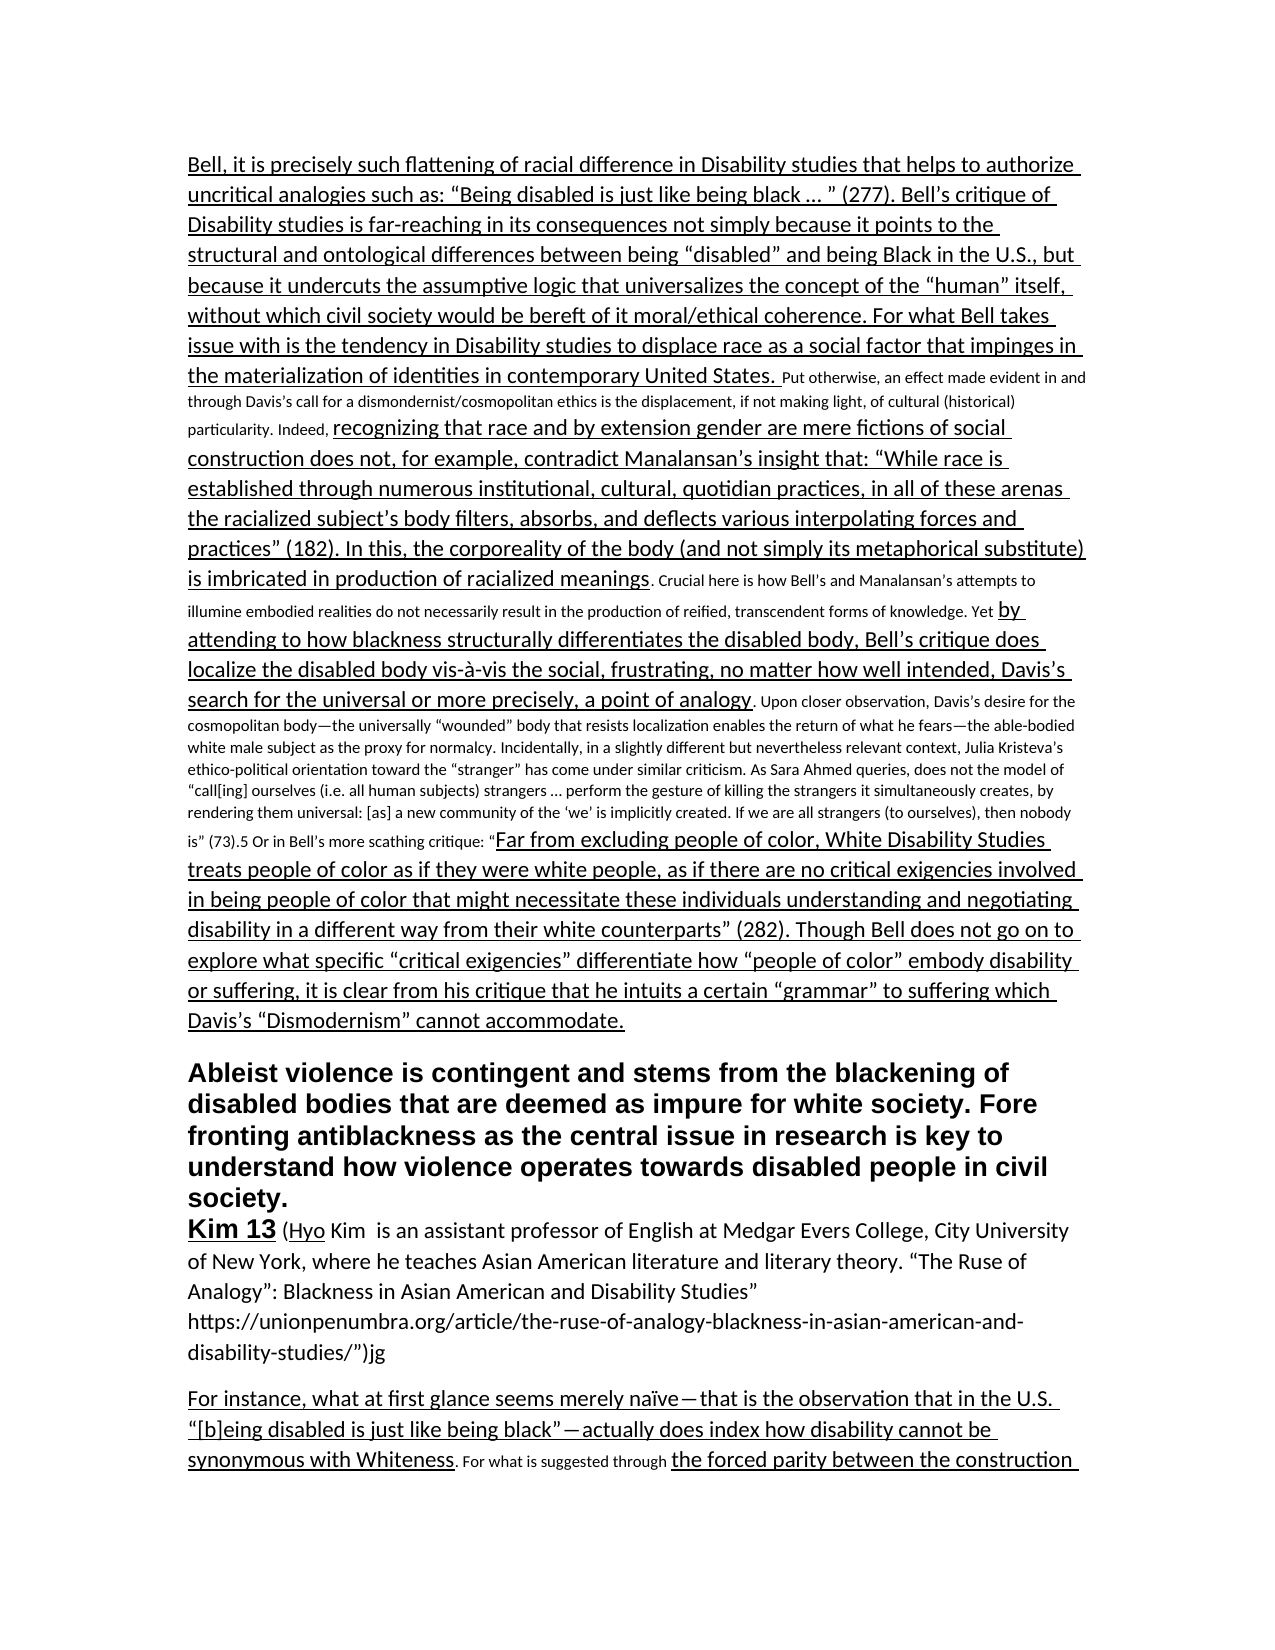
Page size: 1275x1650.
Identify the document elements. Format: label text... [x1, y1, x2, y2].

text Kim 13 (Hyo Kim is an assistant professor of English at Medgar Evers College, City University of New York, where he teaches Asian American literature and literary theory. “The Ruse of Analogy”: Blackness in Asian American and Disability Studies” https://unionpenumbra.org/article/the-ruse-of-analogy-blackness-in-asian-american-and-disability-studies/”)jg [187, 1213, 1087, 1366]
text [187, 150, 1087, 1034]
subtitle Ableist violence is contingent and stems from the blackening of disabled bodies that are deemed as impure for white society. Fore fronting antiblackness as the central issue in research is key to understand how violence operates towards disabled people in civil society. [187, 1057, 1087, 1213]
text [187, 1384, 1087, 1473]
